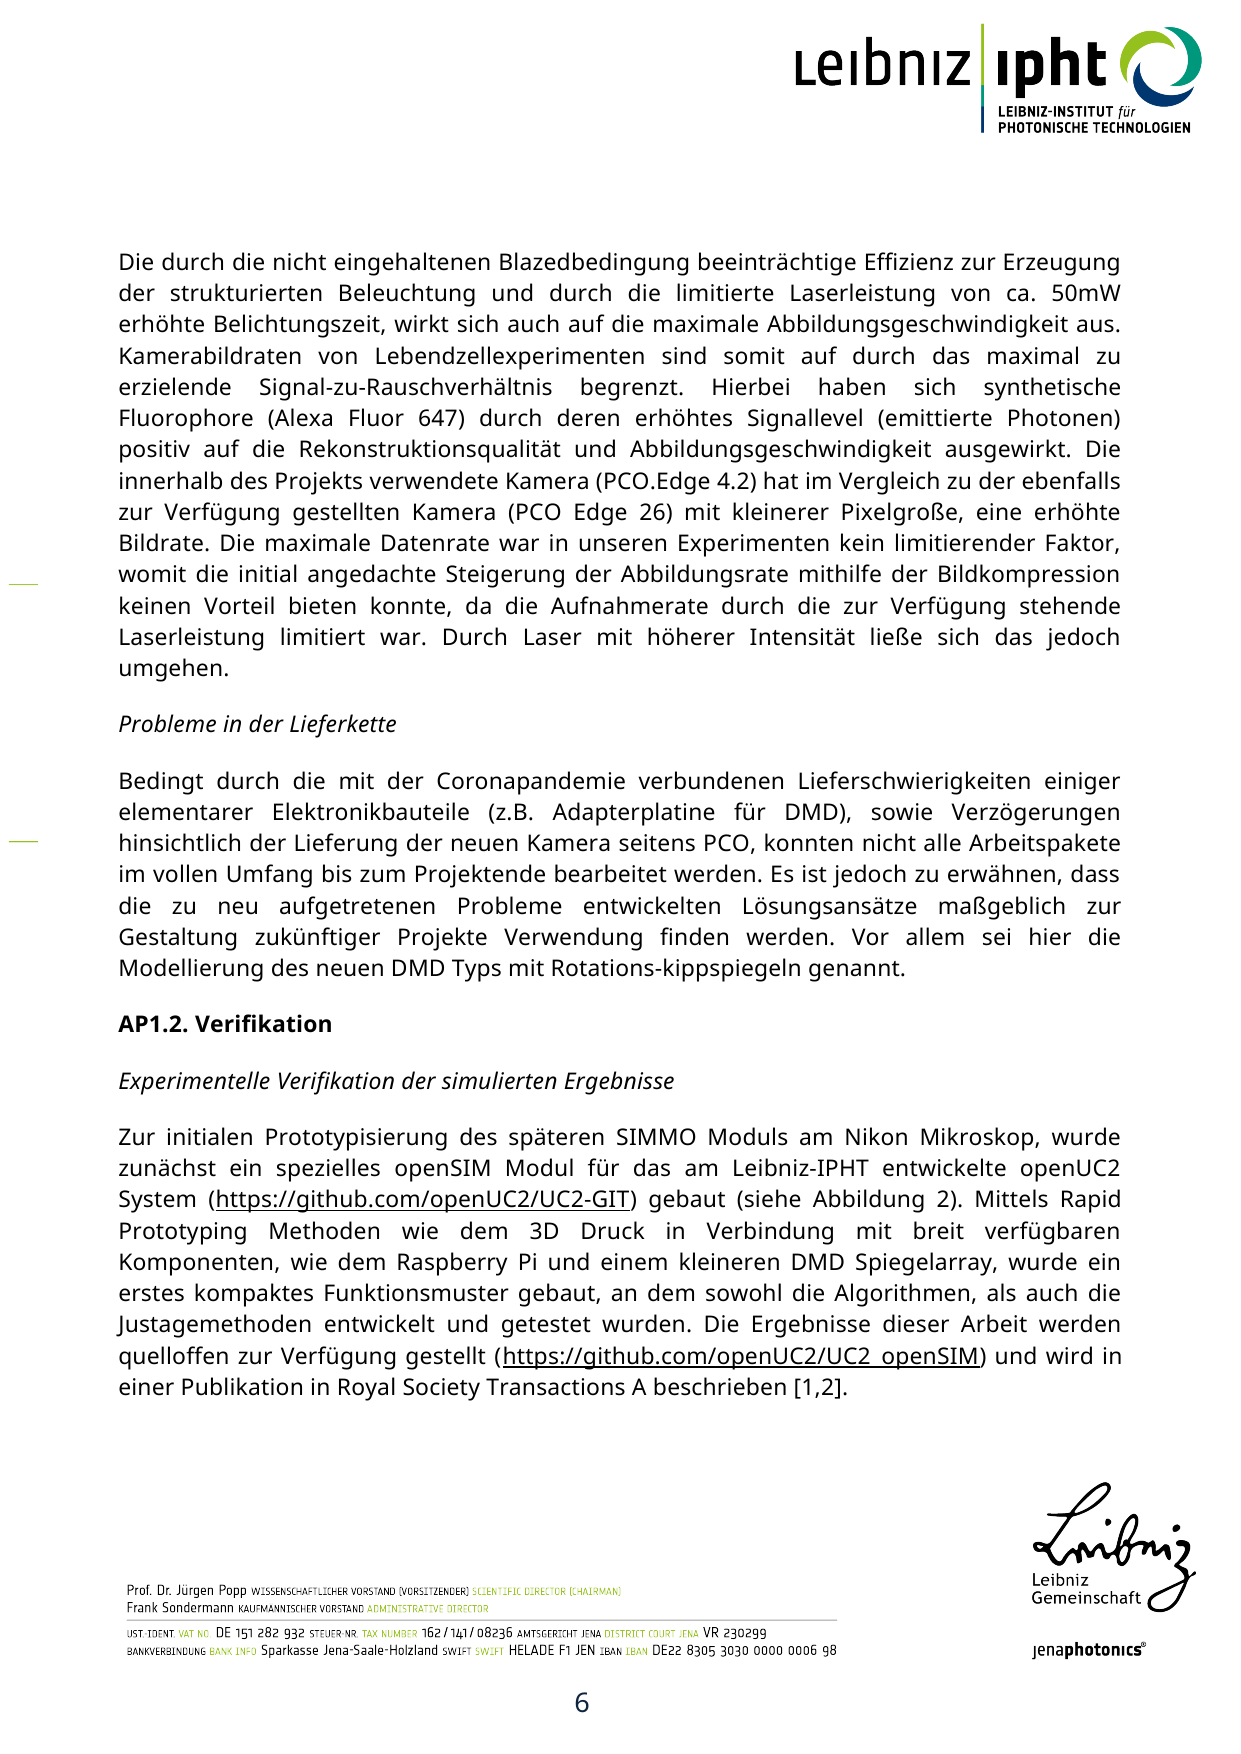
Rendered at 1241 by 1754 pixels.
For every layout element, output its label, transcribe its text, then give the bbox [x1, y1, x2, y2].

text Die durch die nicht eingehaltenen Blazedbedingung beeinträchtige Effizienz zur Erzeugung der strukturierten Beleuchtung und durch die limitierte Laserleistung von ca. 50mW erhöhte Belichtungszeit, wirkt sich auch auf die maximale Abbildungsgeschwindigkeit aus. Kamerabildraten von Lebendzellexperimenten sind somit auf durch das maximal zu erzielende Signal-zu-Rauschverhältnis begrenzt. Hierbei haben sich synthetische Fluorophore (Alexa Fluor 647) durch deren erhöhtes Signallevel (emittierte Photonen) positiv auf die Rekonstruktionsqualität und Abbildungsgeschwindigkeit ausgewirkt. Die innerhalb des Projekts verwendete Kamera (PCO.Edge 4.2) hat im Vergleich zu der ebenfalls zur Verfügung gestellten Kamera (PCO Edge 26) mit kleinerer Pixelgroße, eine erhöhte Bildrate. Die maximale Datenrate war in unseren Experimenten kein limitierender Faktor, womit die initial angedachte Steigerung der Abbildungsrate mithilfe der Bildkompression keinen Vorteil bieten konnte, da die Aufnahmerate durch die zur Verfügung stehende Laserleistung limitiert war. Durch Laser mit höherer Intensität ließe sich das jedoch umgehen. [118, 245, 1123, 683]
picture [8, 0, 1241, 1719]
text Probleme in der Lieferkette [118, 708, 1123, 739]
text Bedingt durch die mit der Coronapandemie verbundenen Lieferschwierigkeiten einiger elementarer Elektronikbauteile (z.B. Adapterplatine für DMD), sowie Verzögerungen hinsichtlich der Lieferung der neuen Kamera seitens PCO, konnten nicht alle Arbeitspakete im vollen Umfang bis zum Projektende bearbeitet werden. Es ist jedoch zu erwähnen, dass die zu neu aufgetretenen Probleme entwickelten Lösungsansätze maßgeblich zur Gestaltung zukünftiger Projekte Verwendung finden werden. Vor allem sei hier die Modellierung des neuen DMD Typs mit Rotations-kippspiegeln genannt. [118, 764, 1123, 983]
text Experimentelle Verifikation der simulierten Ergebnisse [118, 1064, 1123, 1095]
text AP1.2. Verifikation [118, 1008, 1123, 1039]
text Zur initialen Prototypisierung des späteren SIMMO Moduls am Nikon Mikroskop, wurde zunächst ein spezielles openSIM Modul für das am Leibniz-IPHT entwickelte openUC2 System (https://github.com/openUC2/UC2-GIT) gebaut (siehe Abbildung 2). Mittels Rapid Prototyping Methoden wie dem 3D Druck in Verbindung mit breit verfügbaren Komponenten, wie dem Raspberry Pi und einem kleineren DMD Spiegelarray, wurde ein erstes kompaktes Funktionsmuster gebaut, an dem sowohl die Algorithmen, als auch die Justagemethoden entwickelt und getestet wurden. Die Ergebnisse dieser Arbeit werden quelloffen zur Verfügung gestellt (https://github.com/openUC2/UC2_openSIM) und wird in einer Publikation in Royal Society Transactions A beschrieben [1,2]. [118, 1120, 1123, 1402]
